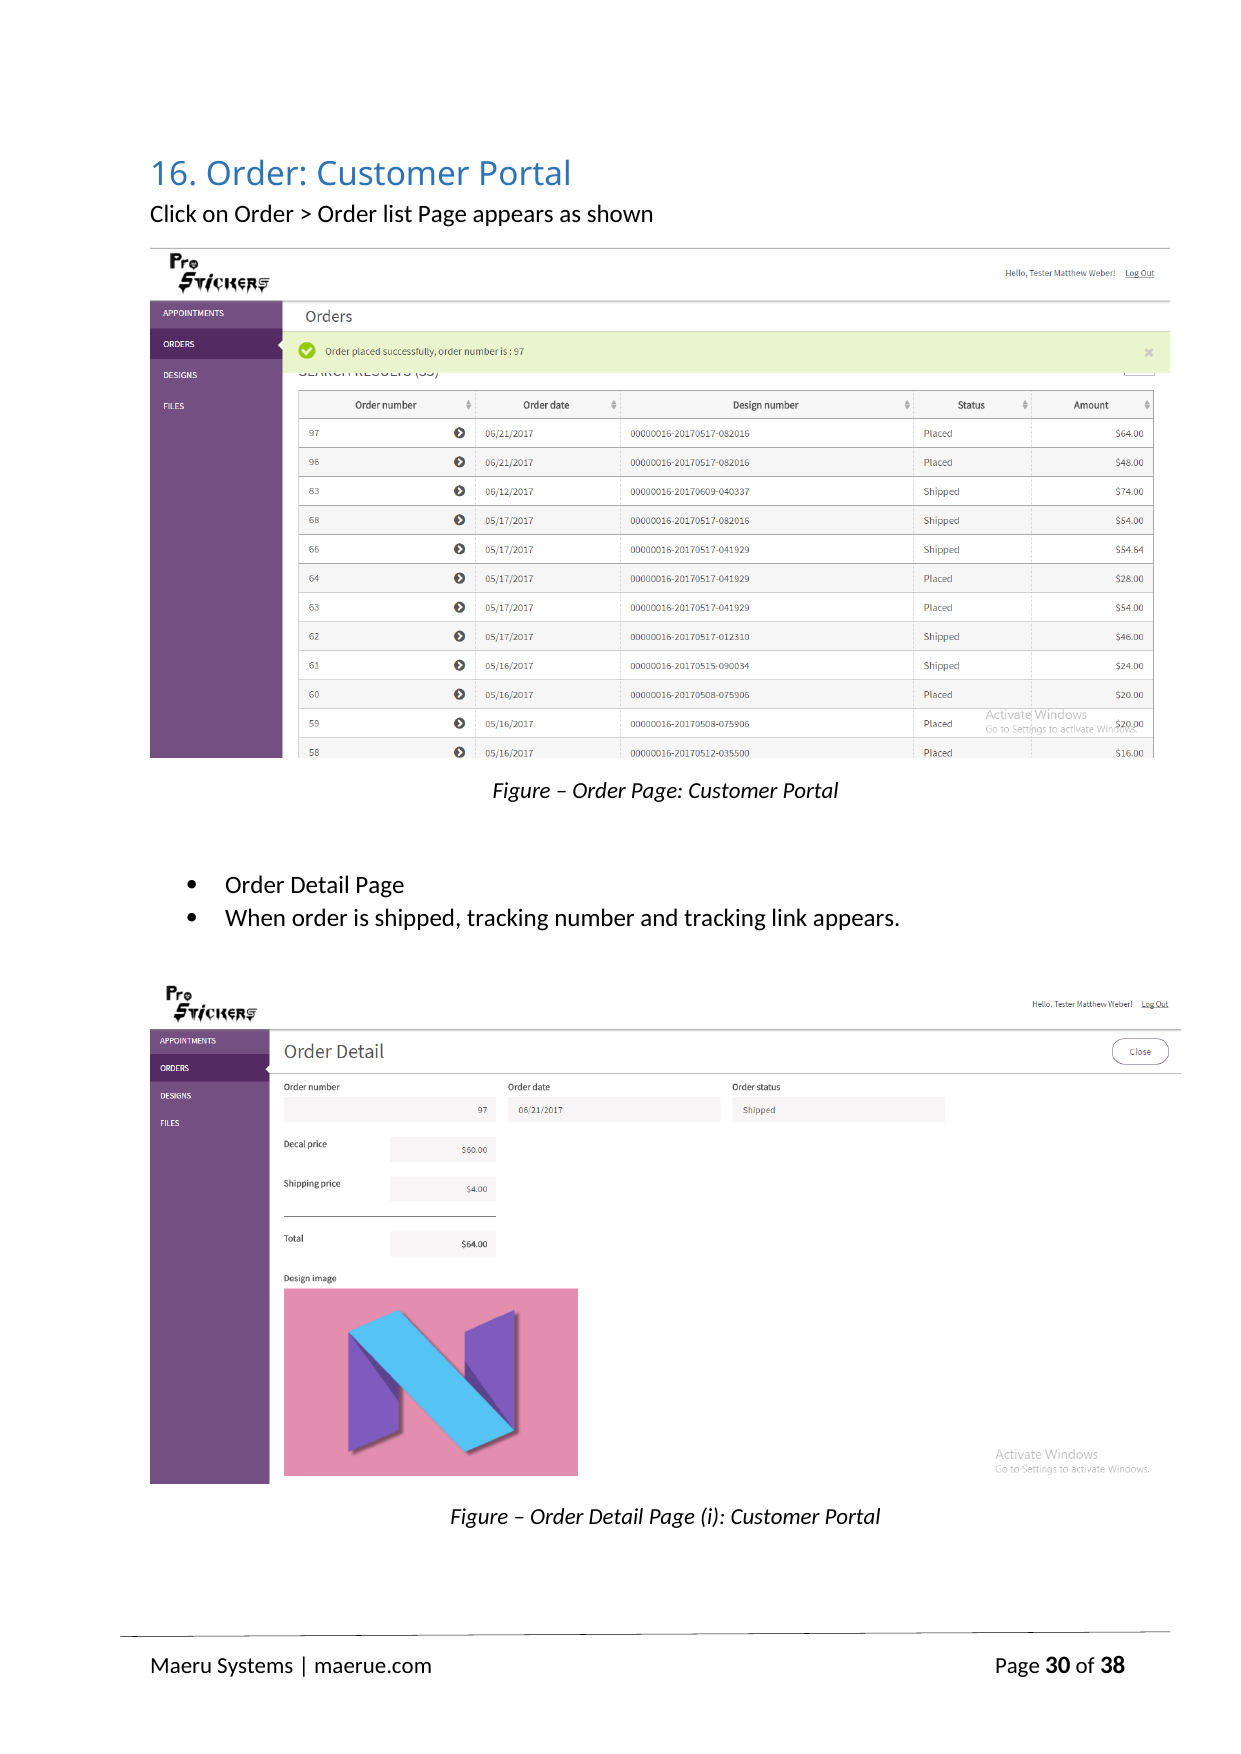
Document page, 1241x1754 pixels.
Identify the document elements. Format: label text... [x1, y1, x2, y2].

list Order Detail Page [187, 869, 1184, 899]
text Figure – Order Detail Page (i): Customer Portal [150, 1502, 1184, 1530]
list When order is shipped, tracking number and tracking link appears. [187, 902, 1184, 932]
picture [150, 247, 1171, 758]
subtitle 16. Order: Customer Portal [150, 150, 1181, 195]
text Figure – Order Page: Customer Portal [150, 776, 1184, 804]
picture [150, 983, 1182, 1484]
text Click on Order > Order list Page appears as shown [150, 198, 1184, 229]
